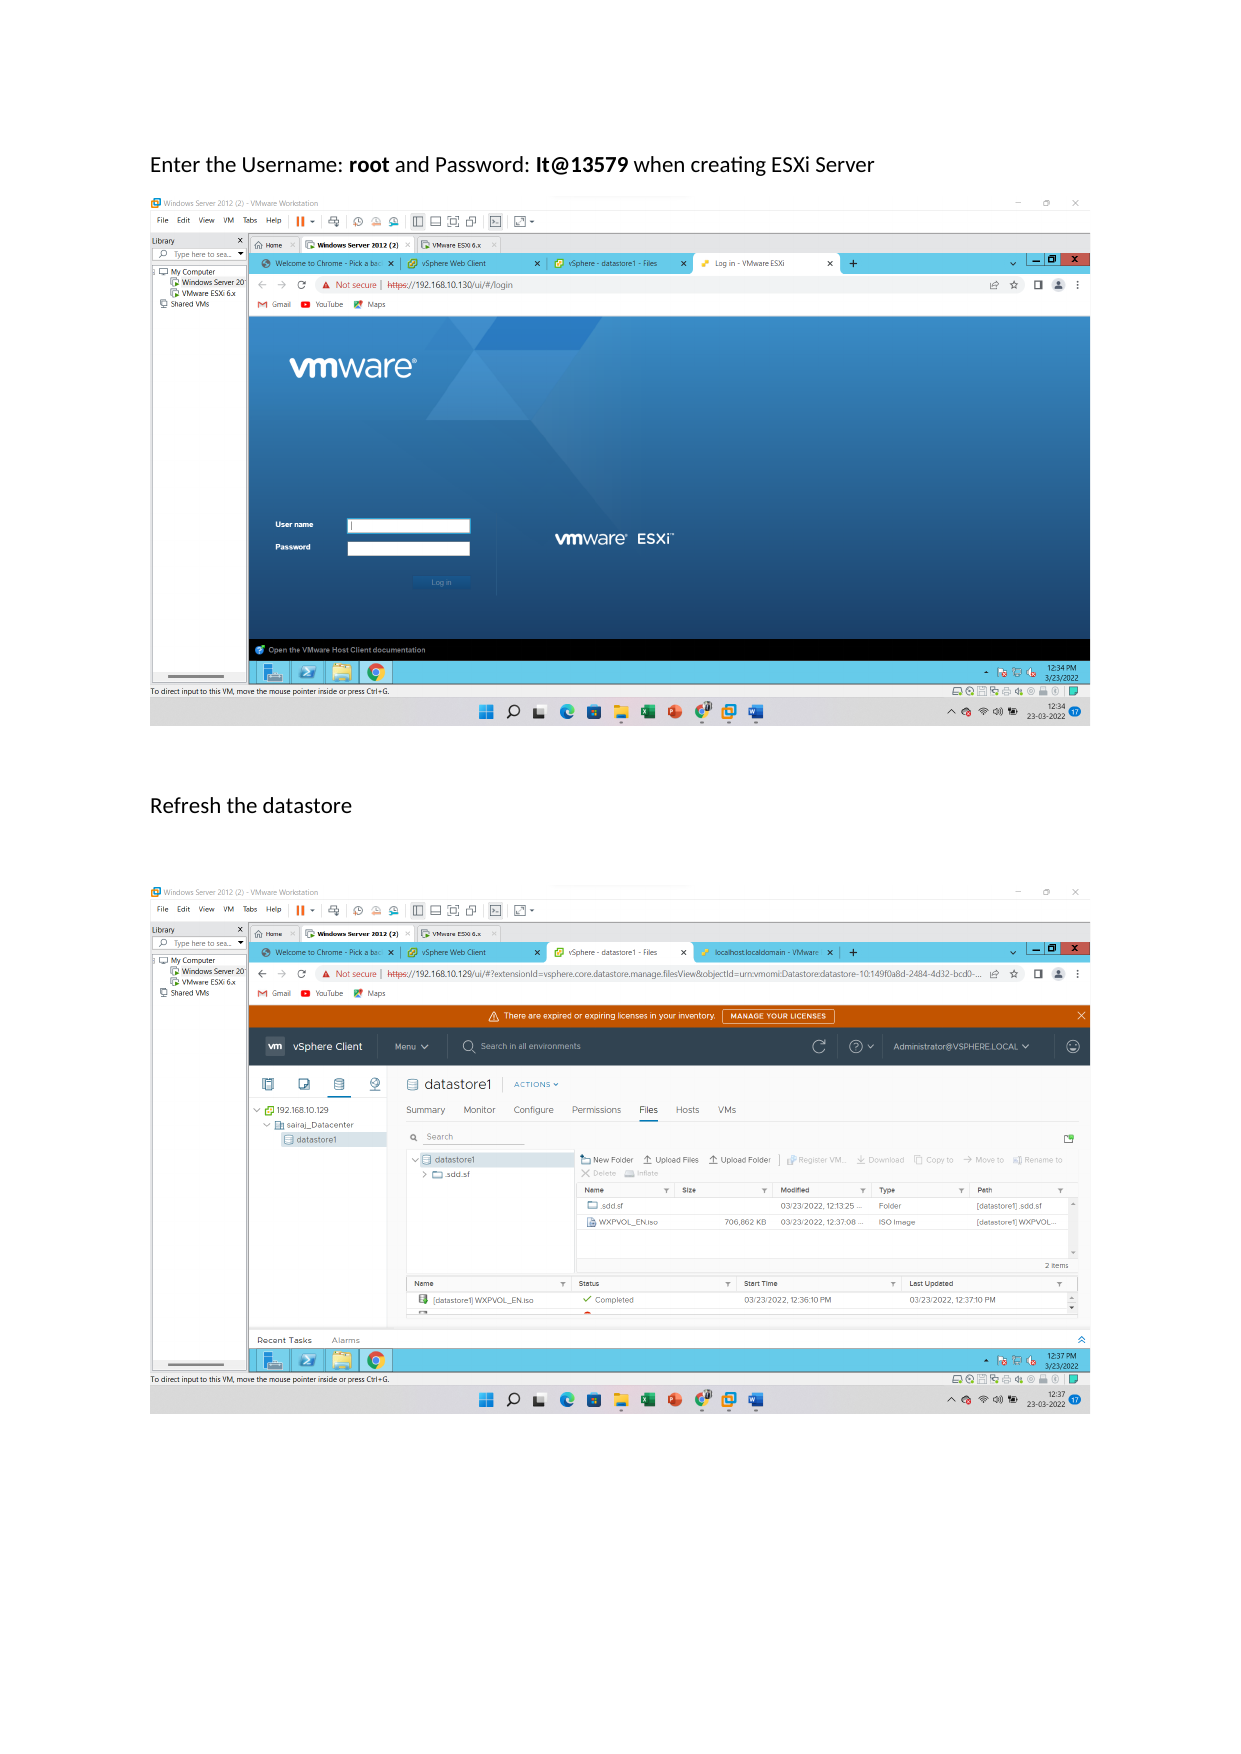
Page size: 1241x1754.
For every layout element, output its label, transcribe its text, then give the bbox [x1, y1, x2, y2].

text Refresh the datastore [150, 791, 1090, 819]
text Enter the Username: root and Password: It@13579 when creating ESXi Server [150, 150, 1090, 178]
picture [150, 196, 1091, 726]
picture [150, 885, 1091, 1414]
